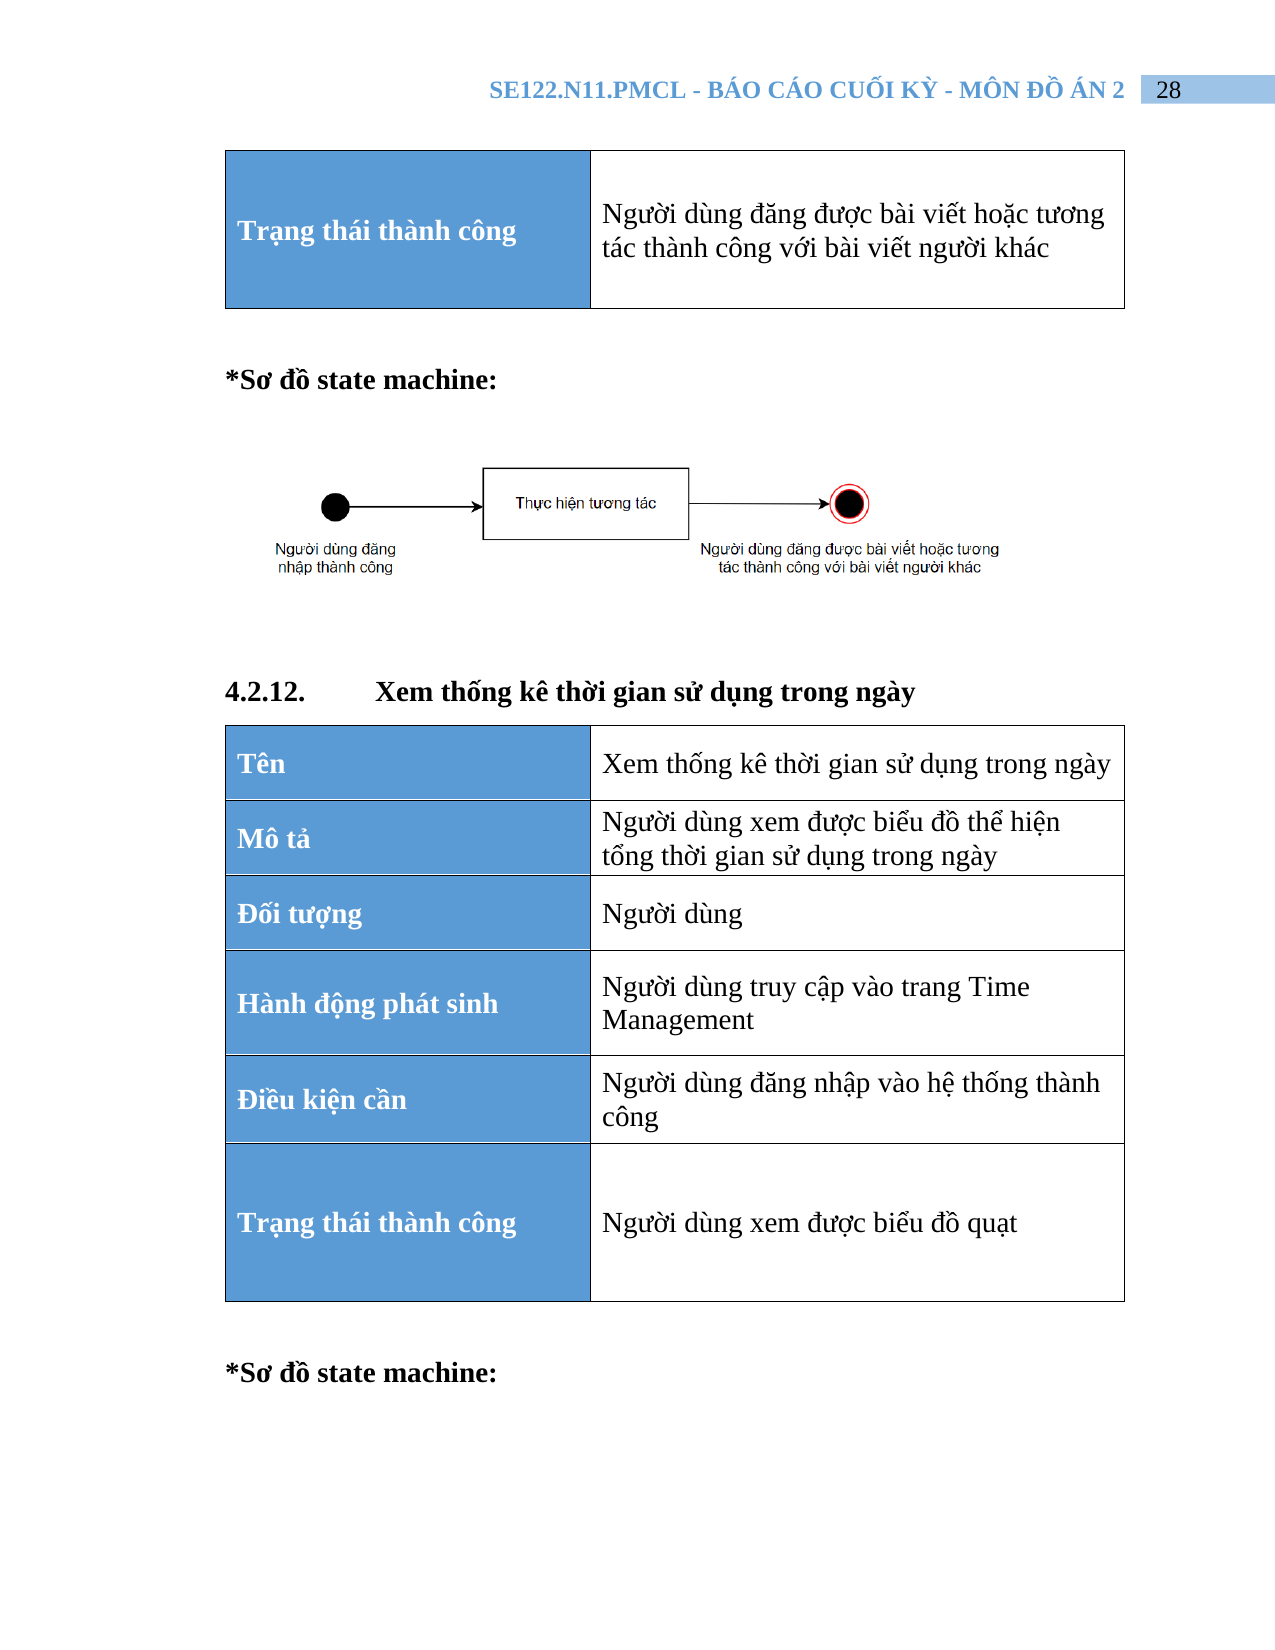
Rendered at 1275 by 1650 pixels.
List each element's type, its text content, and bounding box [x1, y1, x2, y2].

text *Sơ đồ state machine: [150, 362, 1125, 396]
table_cell Trạng thái thành công [226, 151, 590, 308]
table_cell Người dùng đăng nhập vào hệ thống thành công [591, 1056, 1124, 1142]
table_header Tên [226, 726, 590, 799]
table_cell Người dùng truy cập vào trang Time Management [591, 951, 1124, 1054]
table_header Xem thống kê thời gian sử dụng trong ngày [591, 726, 1124, 799]
table_cell Người dùng xem được biểu đồ thể hiện tổng thời gian sử dụng trong ngày [591, 801, 1124, 874]
table_cell Người dùng đăng được bài viết hoặc tương tác thành công với bài viết người khác [591, 151, 1124, 308]
table_cell Điều kiện cần [226, 1056, 590, 1142]
picture [257, 415, 1018, 608]
table_cell Người dùng [591, 876, 1124, 949]
text *Sơ đồ state machine: [150, 1355, 1125, 1388]
table_cell Trạng thái thành công [226, 1144, 590, 1301]
subtitle Xem thống kê thời gian sử dụng trong ngày [225, 674, 1125, 708]
table_cell Đối tượng [226, 876, 590, 949]
table_cell Hành động phát sinh [226, 951, 590, 1054]
table_cell Người dùng xem được biểu đồ quạt [591, 1144, 1124, 1301]
table_cell Mô tả [226, 801, 590, 874]
